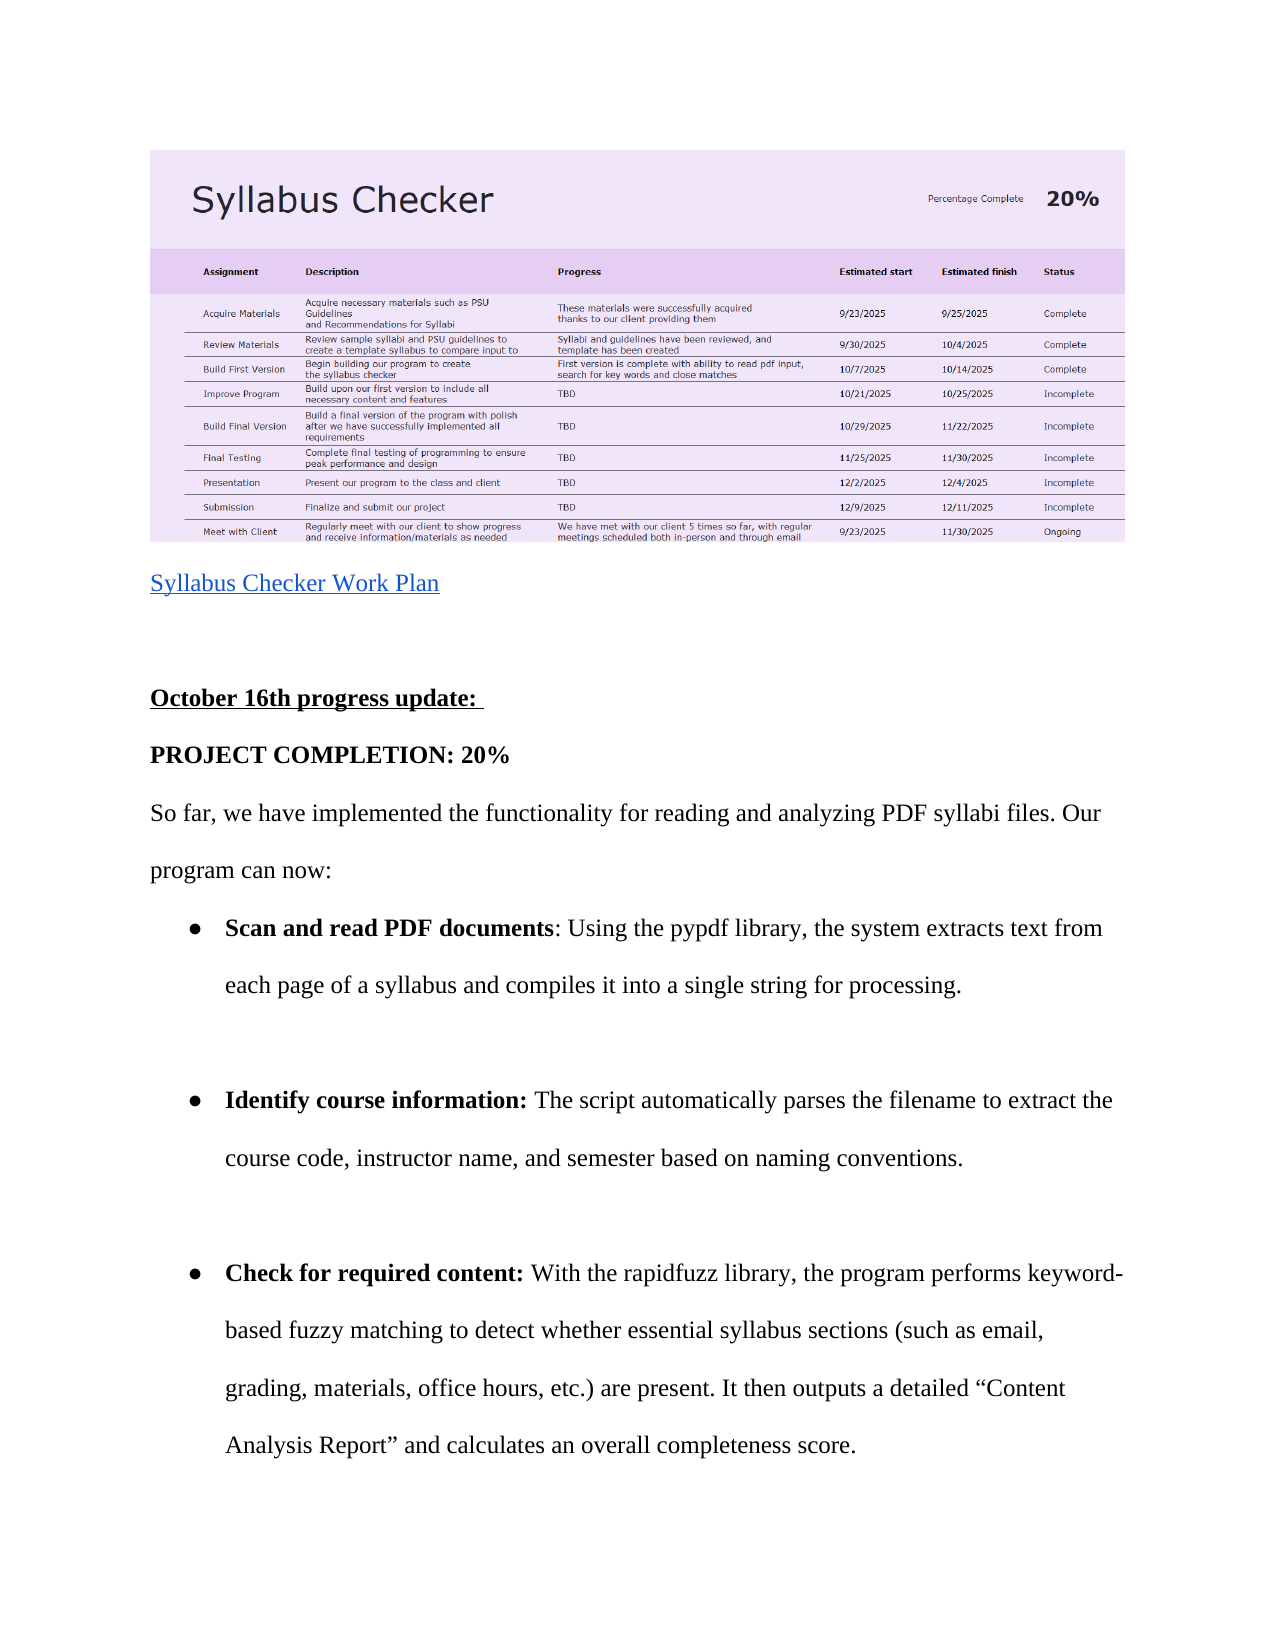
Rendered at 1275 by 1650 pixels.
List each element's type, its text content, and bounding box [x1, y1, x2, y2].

list Check for required content: With the rapidfuzz library, the program performs keyword-based fuzzy matching to detect whether essential syllabus sections (such as email, grading, materials, office hours, etc.) are present. It then outputs a detailed “Content Analysis Report” and calculates an overall completeness score. [187, 1258, 1125, 1459]
text October 16th progress update: [150, 683, 1125, 712]
text So far, we have implemented the functionality for reading and analyzing PDF syllabi files. Our program can now: [150, 798, 1125, 884]
text Syllabus Checker Work Plan [150, 568, 1125, 597]
picture [150, 150, 1125, 542]
text PROJECT COMPLETION: 20% [150, 741, 1125, 769]
list Identify course information: The script automatically parses the filename to extract the course code, instructor name, and semester based on naming conventions. [187, 1086, 1125, 1172]
list Scan and read PDF documents: Using the pypdf library, the system extracts text from each page of a syllabus and compiles it into a single string for processing. [187, 913, 1125, 999]
